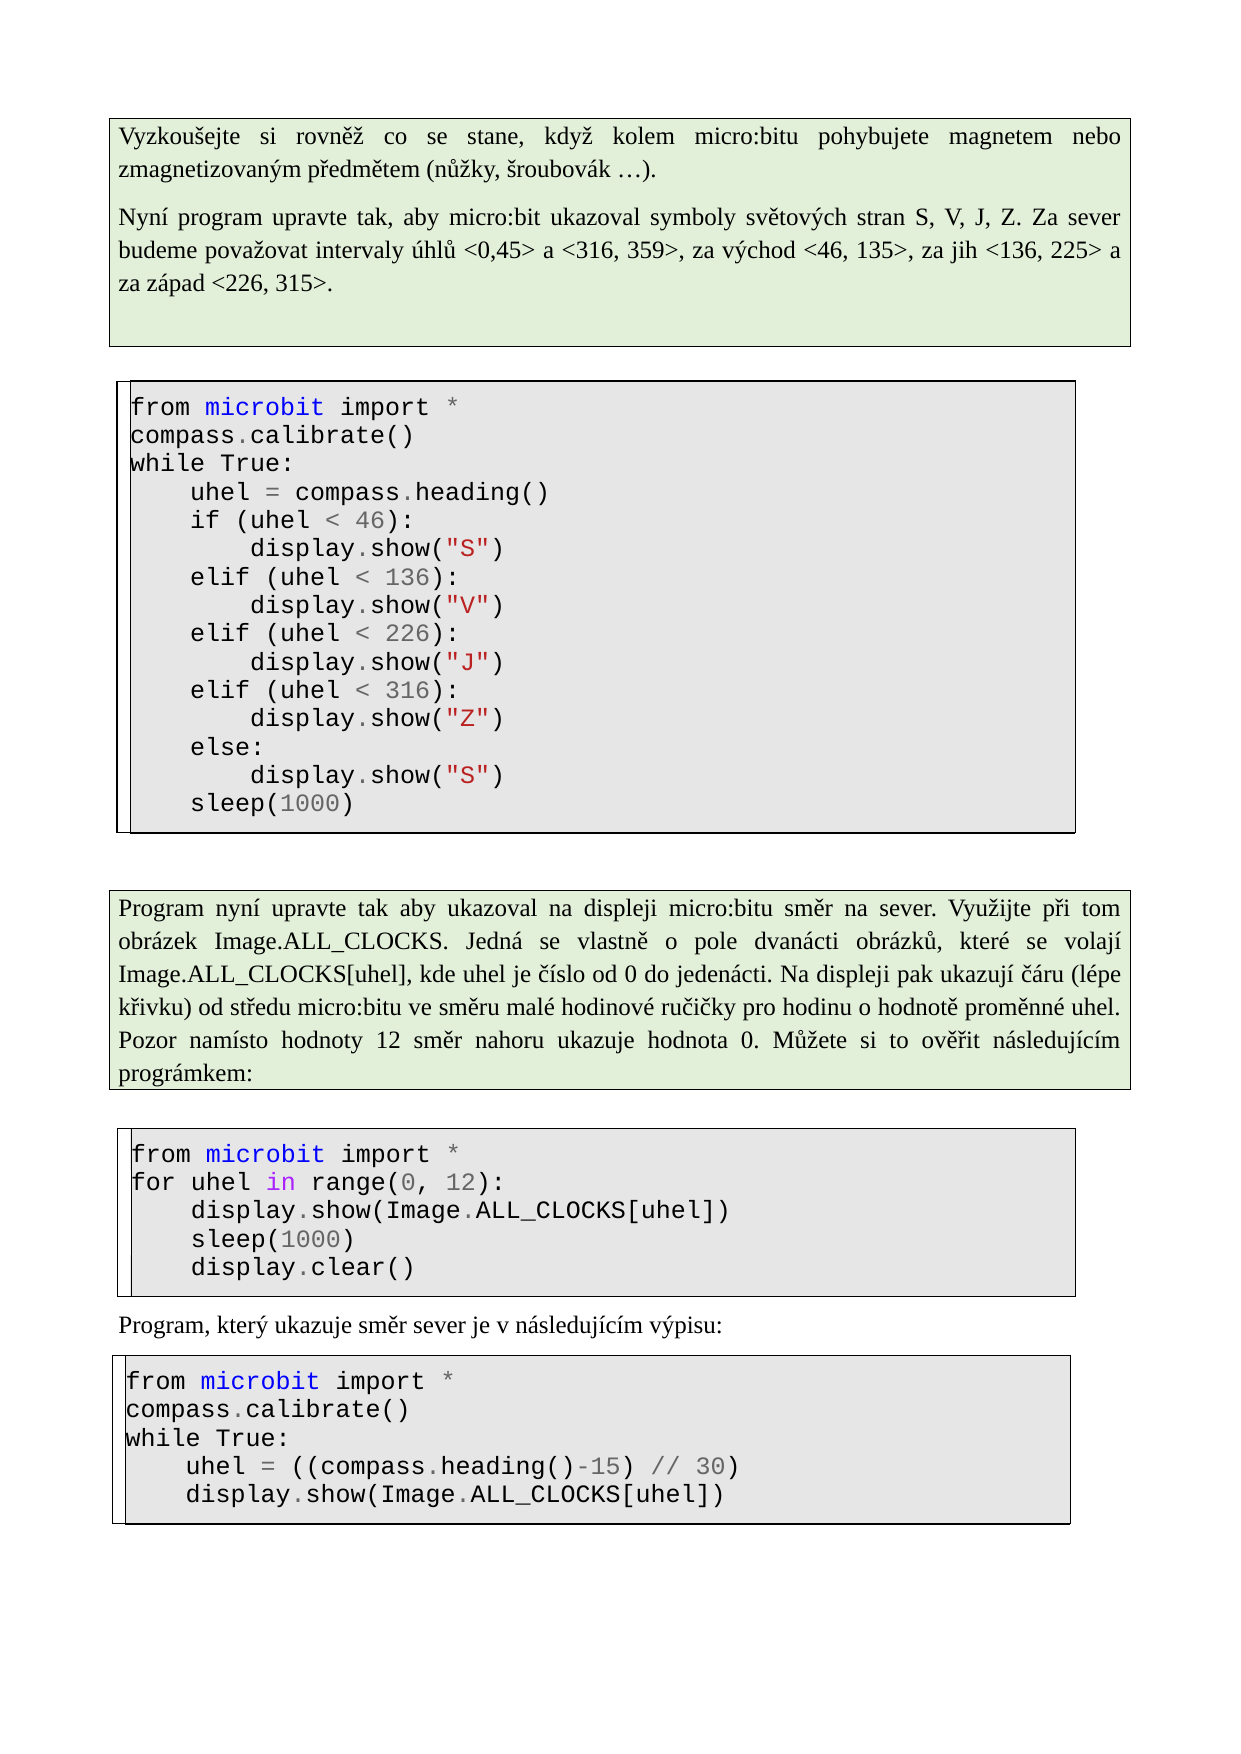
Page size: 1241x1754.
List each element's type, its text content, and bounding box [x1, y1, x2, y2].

text Vyzkoušejte si rovněž co se stane, když kolem micro:bitu pohybujete magnetem nebo zmagnetizovaným předmětem (nůžky, šroubovák …). [110, 119, 1130, 183]
text Nyní program upravte tak, aby micro:bit ukazoval symboly světových stran S, V, J, Z. Za sever budeme považovat intervaly úhlů <0,45> a <316, 359>, za východ <46, 135>, za jih <136, 225> a za západ <226, 315>. [110, 199, 1130, 297]
text Program nyní upravte tak aby ukazoval na displeji micro:bitu směr na sever. Využijte při tom obrázek Image.ALL_CLOCKS. Jedná se vlastně o pole dvanácti obrázků, které se volají Image.ALL_CLOCKS[uhel], kde uhel je číslo od 0 do jedenácti. Na displeji pak ukazují čáru (lépe křivku) od středu micro:bitu ve směru malé hodinové ručičky pro hodinu o hodnotě proměnné uhel. Pozor namísto hodnoty 12 směr nahoru ukazuje hodnota 0. Můžete si to ověřit následujícím prográmkem: [110, 891, 1130, 1089]
text Program, který ukazuje směr sever je v následujícím výpisu: [118, 1310, 1122, 1339]
